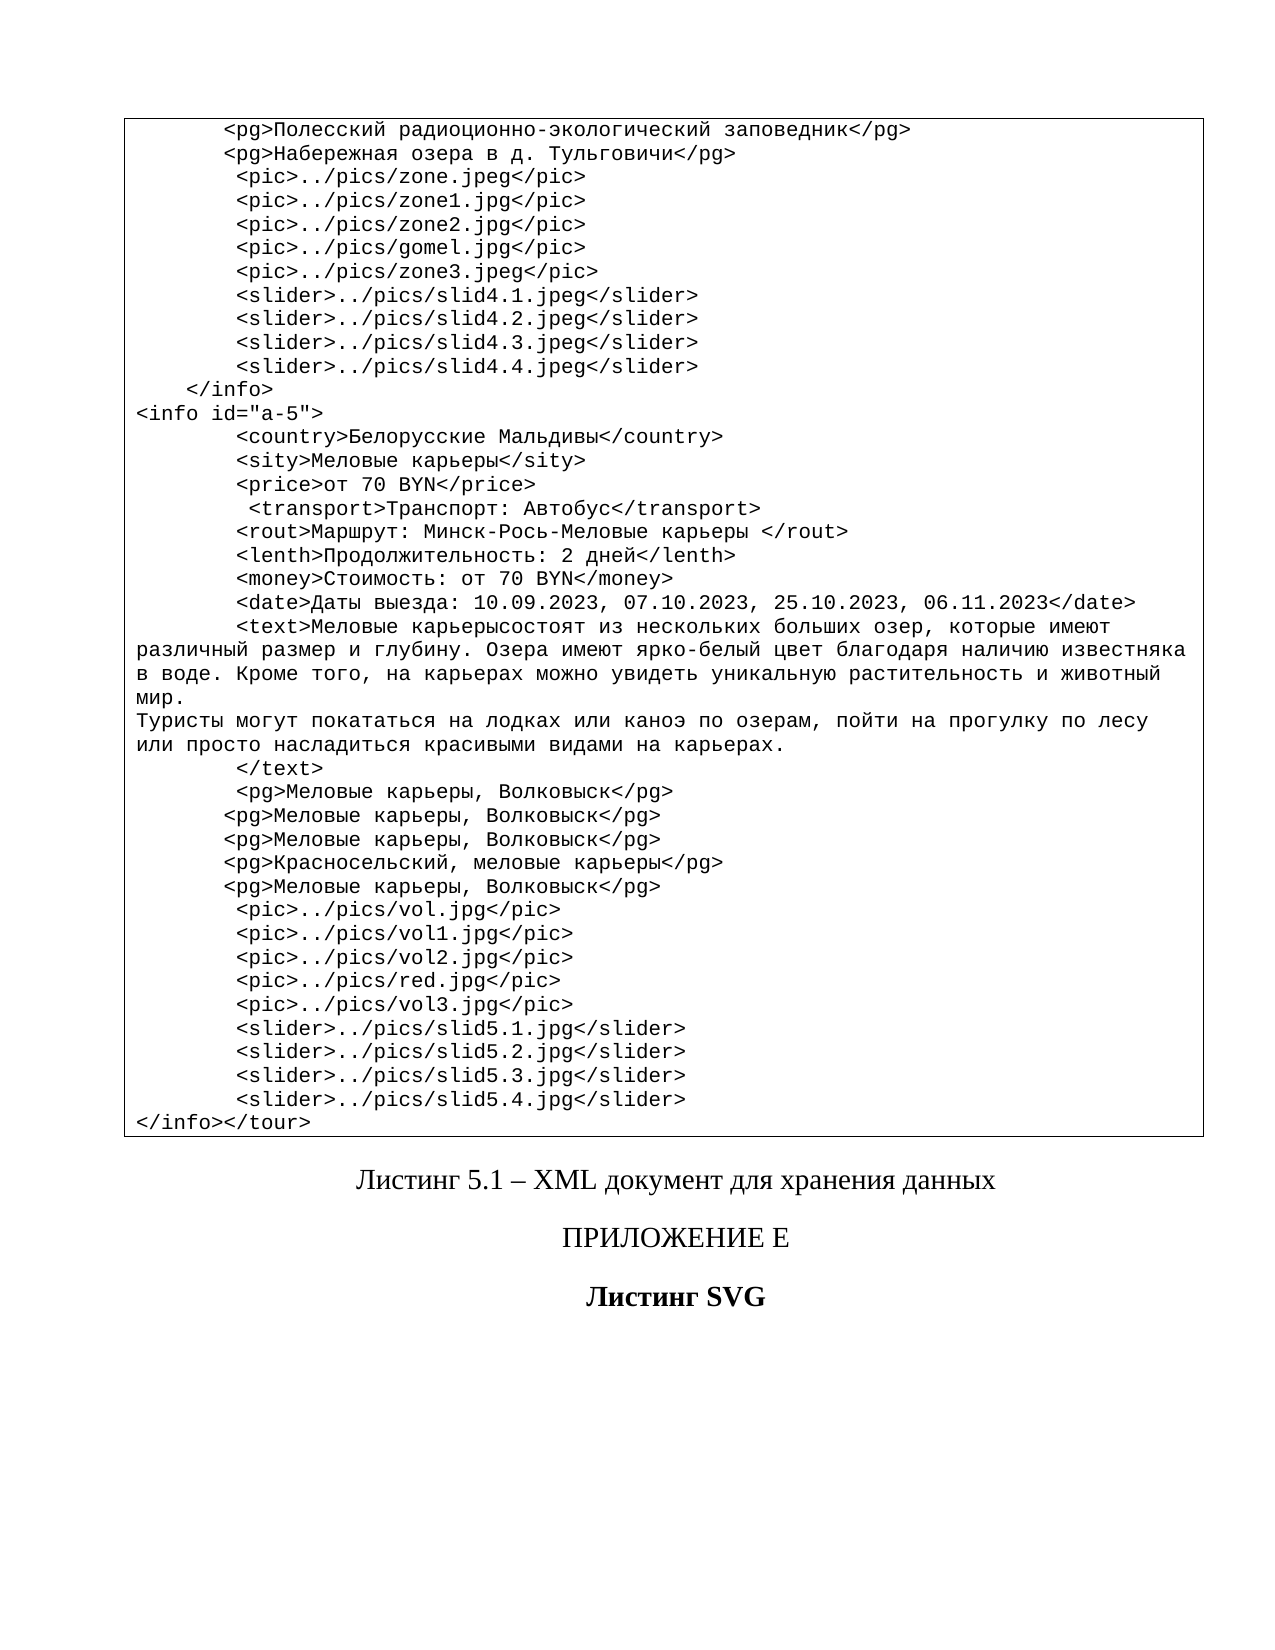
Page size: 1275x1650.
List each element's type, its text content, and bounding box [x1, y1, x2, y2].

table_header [125, 119, 1203, 1136]
text Листинг 5.1 – XML документ для хранения данных [136, 1162, 1216, 1196]
text ПРИЛОЖЕНИЕ Е [136, 1221, 1216, 1254]
text Листинг SVG [136, 1279, 1216, 1313]
